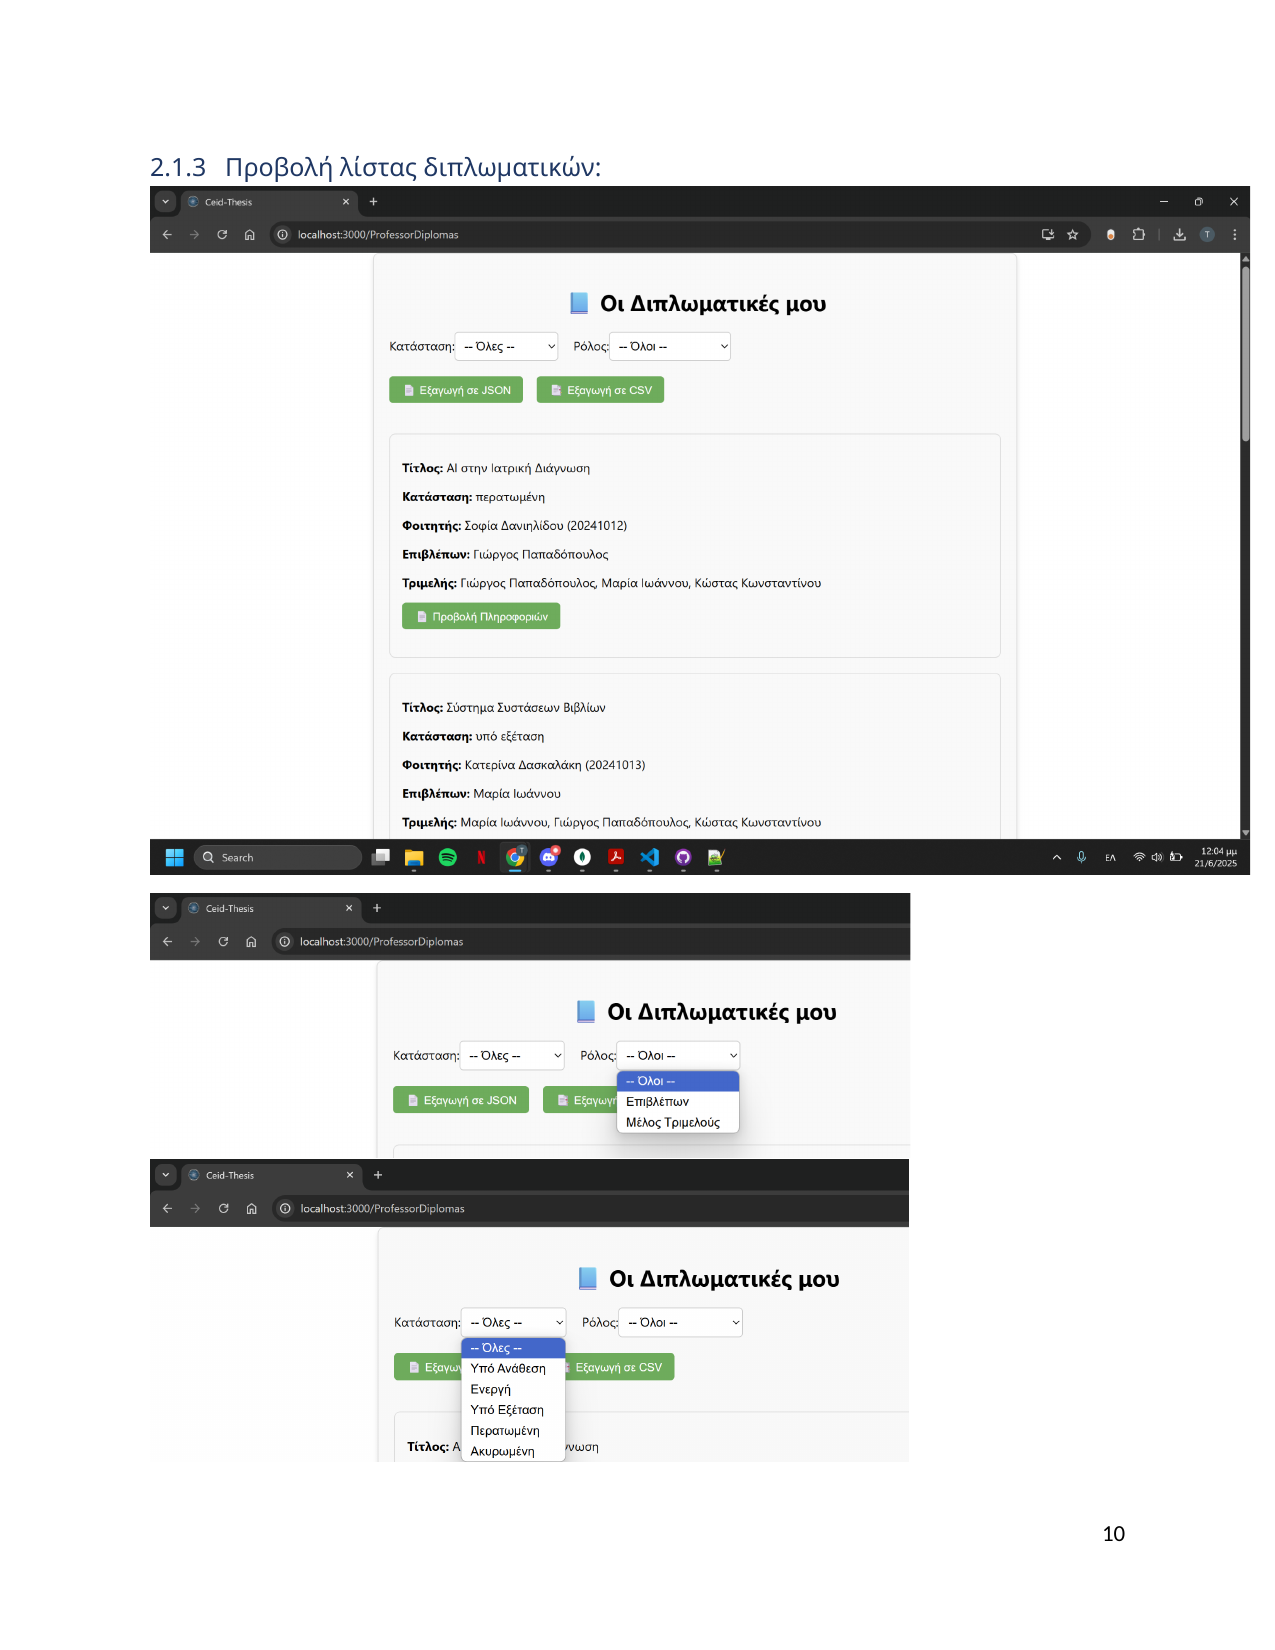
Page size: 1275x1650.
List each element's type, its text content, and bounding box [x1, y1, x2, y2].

picture [150, 186, 1250, 875]
picture [150, 1159, 909, 1462]
subtitle Προβολή λίστας διπλωματικών: [150, 150, 1125, 184]
picture [150, 893, 911, 1158]
